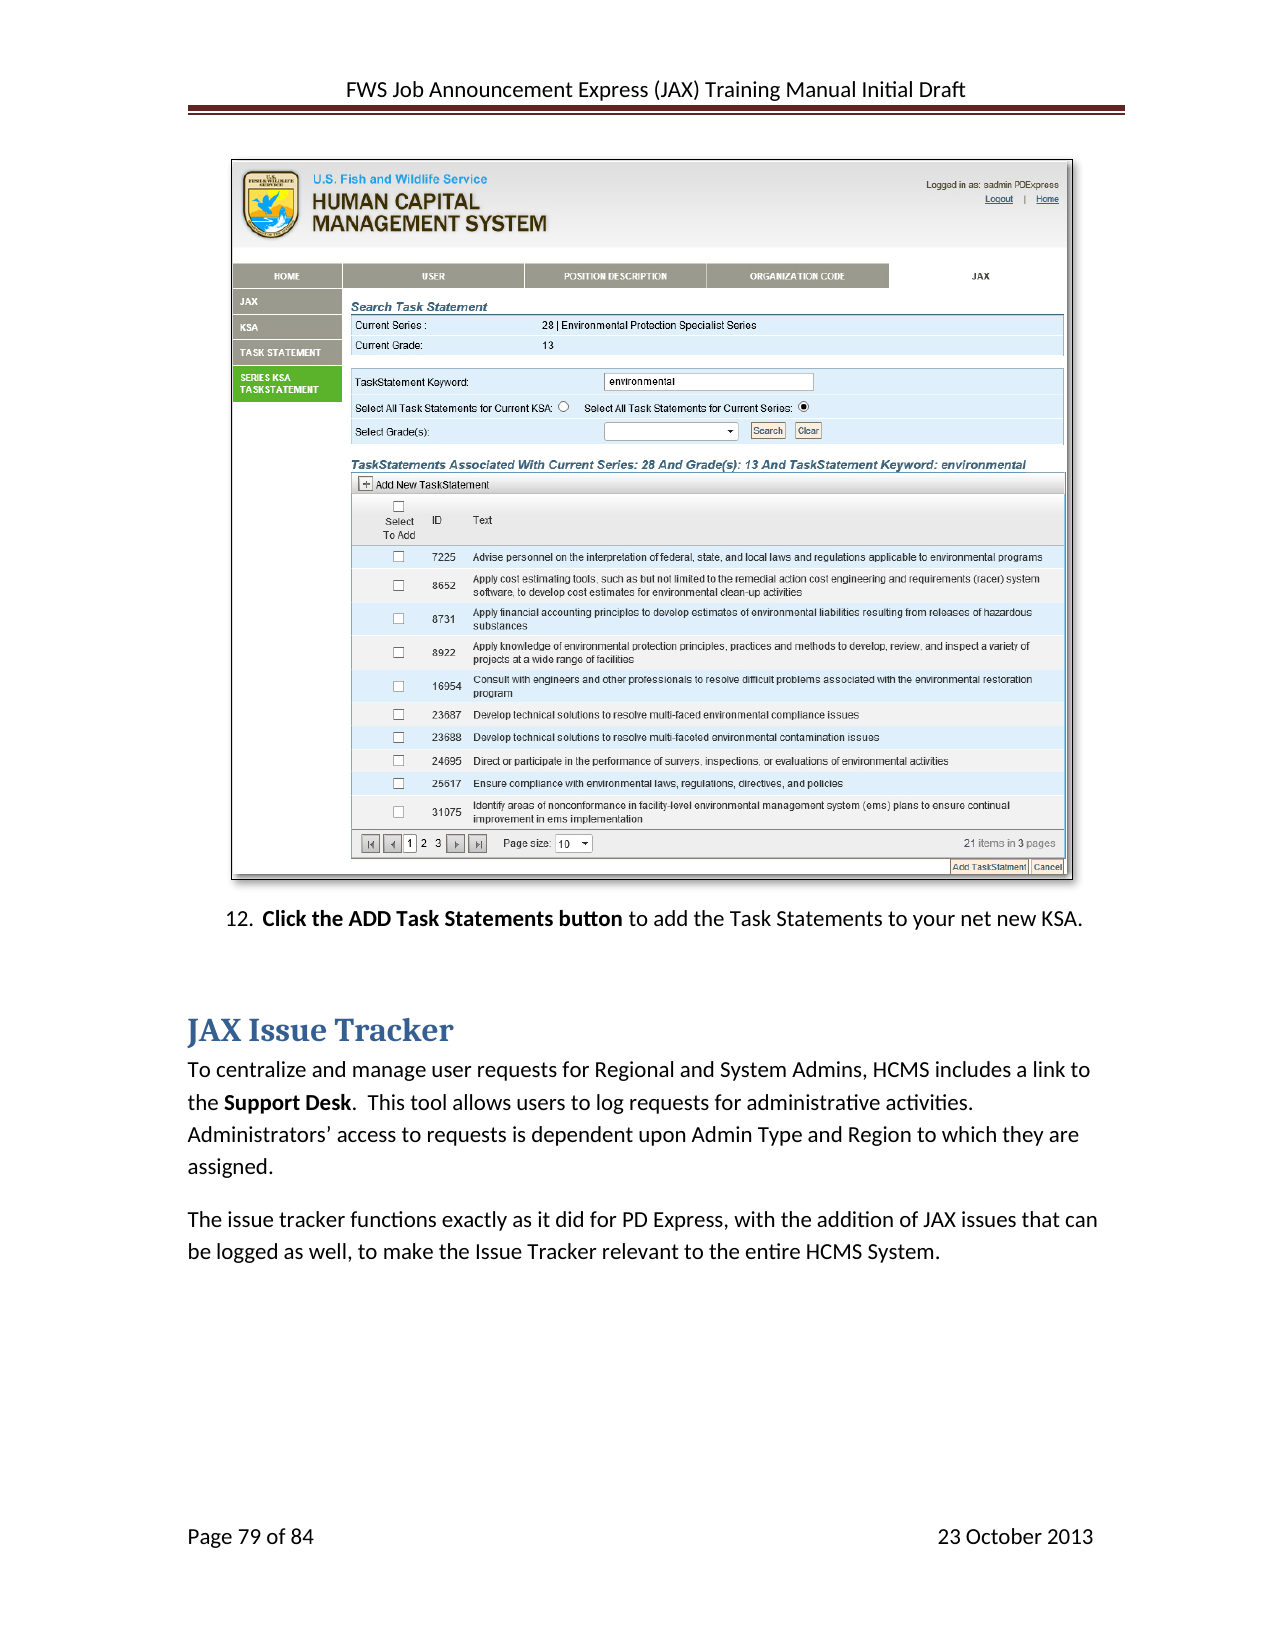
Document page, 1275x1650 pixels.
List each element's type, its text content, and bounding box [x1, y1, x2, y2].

subtitle JAX Issue Tracker [187, 1012, 1125, 1050]
picture [232, 160, 1072, 879]
text To centralize and manage user requests for Regional and System Admins, HCMS includes a link to the Support Desk. This tool allows users to log requests for administrative activities. Administrators’ access to requests is dependent upon Admin Type and Region to which they are assigned. [187, 1056, 1125, 1180]
text The issue tracker functions exactly as it did for PD Express, with the addition of JAX issues that can be logged as well, to make the Issue Tracker relevant to the entire HCMS System. [187, 1205, 1125, 1265]
list Click the ADD Task Statements button to add the Task Statements to your net new KSA. [225, 904, 1125, 932]
